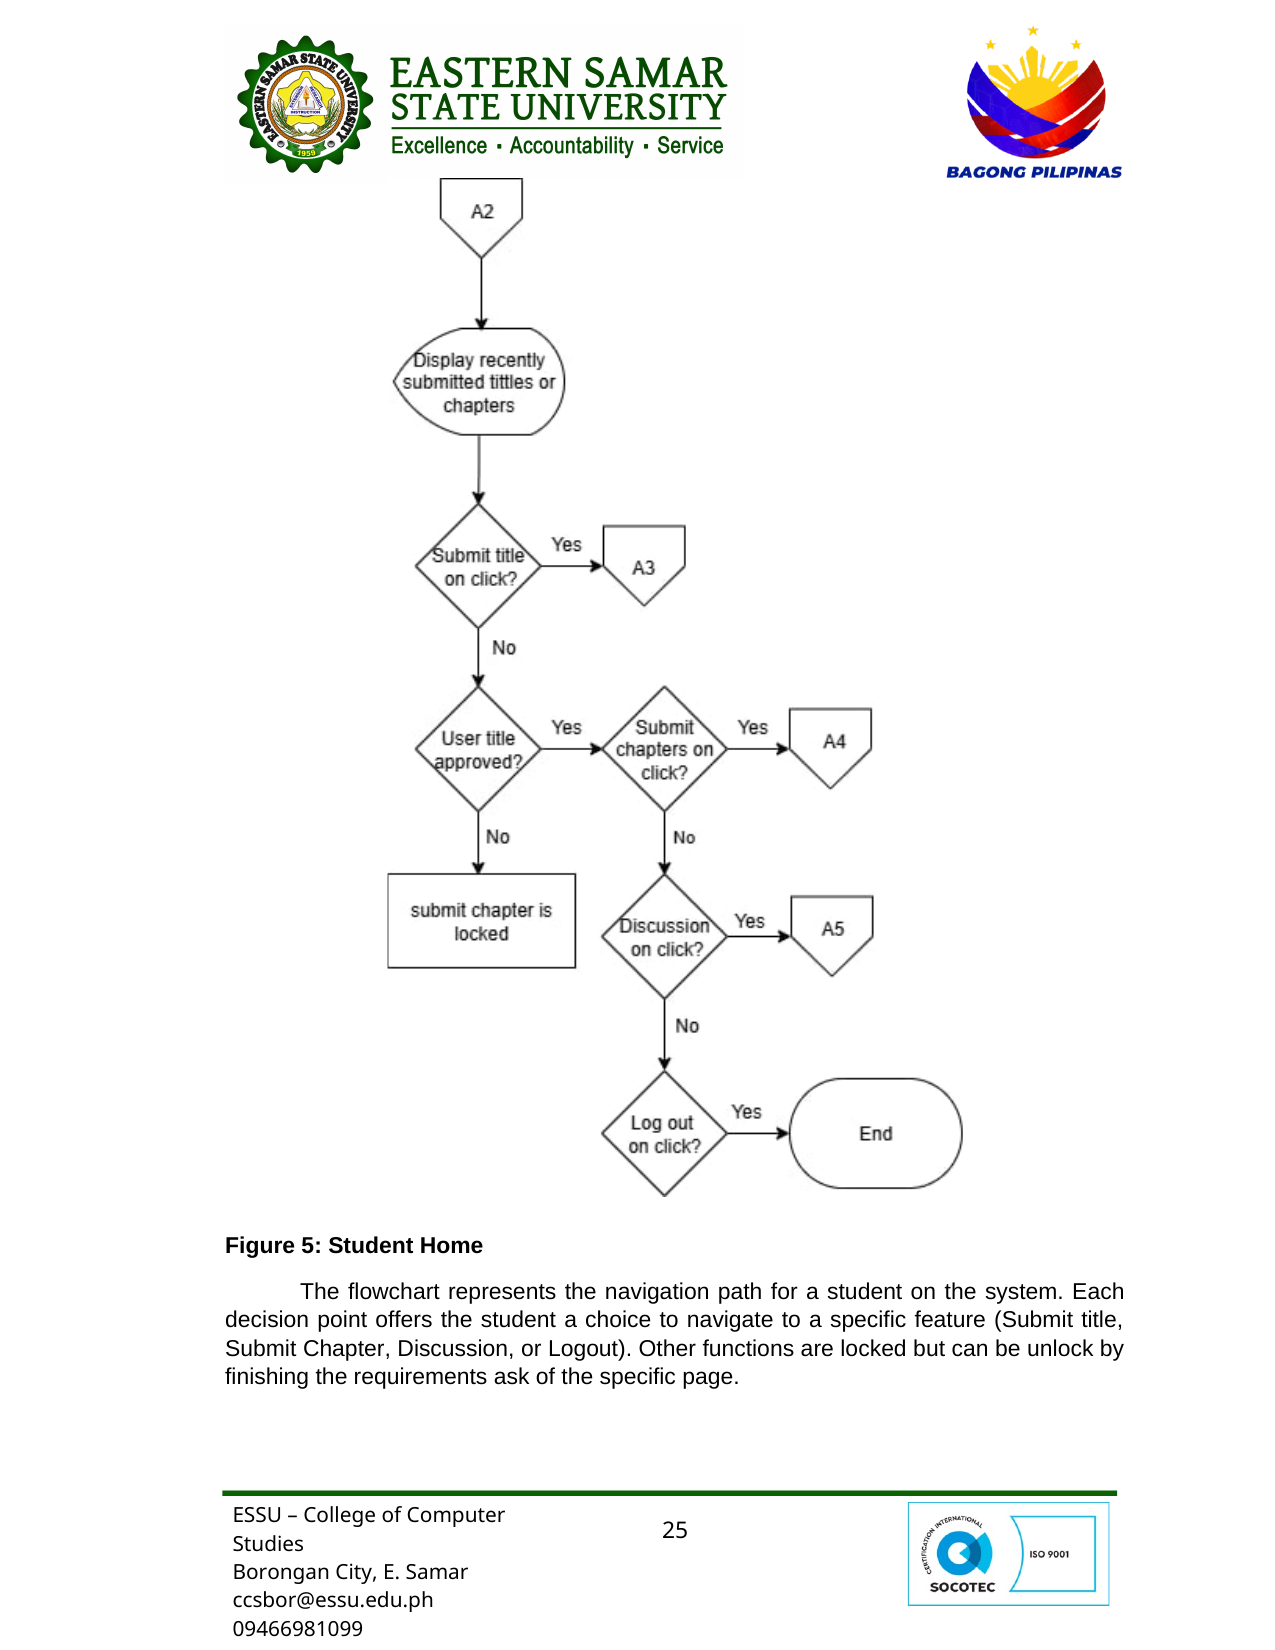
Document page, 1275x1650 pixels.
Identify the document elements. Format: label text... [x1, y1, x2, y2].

picture [222, 1488, 1118, 1498]
text Figure 5: Student Home [225, 1232, 1125, 1259]
picture [225, 22, 1125, 1197]
picture [907, 1502, 1110, 1604]
text The flowchart represents the navigation path for a student on the system. Each decision point offers the student a choice to navigate to a specific feature (Submit title, Submit Chapter, Discussion, or Logout). Other functions are locked but can be unlock by finishing the requirements ask of the specific page. [225, 1278, 1125, 1389]
